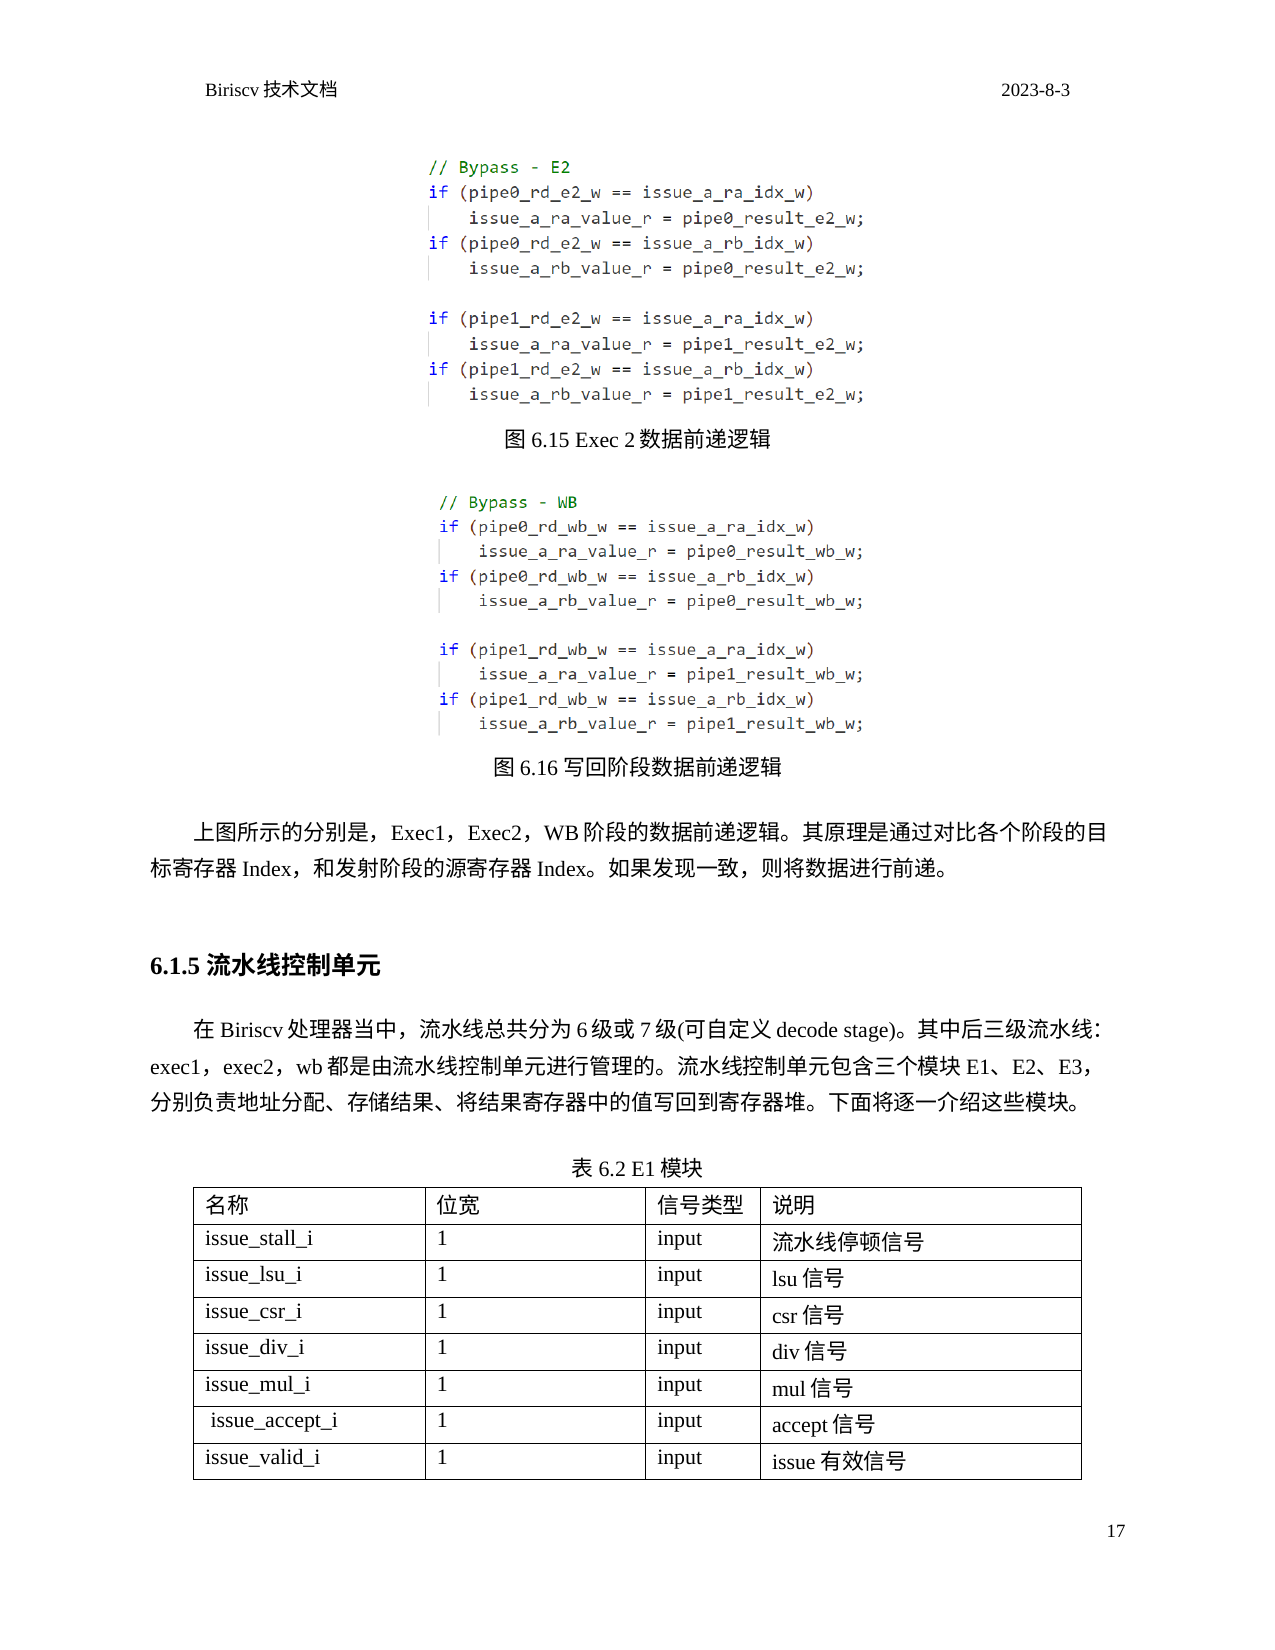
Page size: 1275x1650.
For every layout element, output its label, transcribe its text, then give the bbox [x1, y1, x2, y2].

picture [402, 486, 873, 746]
table_cell issue_div_i [194, 1334, 425, 1370]
table_header 信号类型 [646, 1188, 760, 1223]
table_cell input [646, 1407, 760, 1443]
table_cell issue_stall_i [194, 1225, 425, 1260]
text 上图所示的分别是，Exec1，Exec2，WB阶段的数据前递逻辑。其原理是通过对比各个阶段的目标寄存器Index，和发射阶段的源寄存器Index。如果发现一致，则将数据进行前递。 [150, 815, 1125, 883]
table_cell input [646, 1225, 760, 1260]
table_cell 1 [426, 1225, 645, 1260]
table_cell mul信号 [761, 1371, 1081, 1406]
table_cell issue_mul_i [194, 1371, 425, 1406]
table_cell input [646, 1444, 760, 1479]
table_cell issue_accept_i [194, 1407, 425, 1443]
table_cell issue_lsu_i [194, 1261, 425, 1297]
table_cell input [646, 1261, 760, 1297]
table_cell lsu信号 [761, 1261, 1081, 1297]
table_cell 1 [426, 1407, 645, 1443]
table_cell 1 [426, 1371, 645, 1406]
table_header 位宽 [426, 1188, 645, 1223]
table_cell input [646, 1298, 760, 1333]
table_cell div信号 [761, 1334, 1081, 1370]
text 表 6.2 E1模块 [150, 1151, 1125, 1182]
table_cell 1 [426, 1444, 645, 1479]
subtitle 流水线控制单元 [150, 946, 1125, 982]
table_cell issue_csr_i [194, 1298, 425, 1333]
table_cell csr信号 [761, 1298, 1081, 1333]
text 在Biriscv处理器当中，流水线总共分为6级或7级(可自定义decode stage)。其中后三级流水线：exec1，exec2，wb都是由流水线控制单元进行管理的。流水线控制单元包含三个模块E1、E2、E3，分别负责地址分配、存储结果、将结果寄存器中的值写回到寄存器堆。下面将逐一介绍这些模块。 [150, 1012, 1125, 1117]
picture [393, 150, 882, 418]
table_cell input [646, 1371, 760, 1406]
table_cell input [646, 1334, 760, 1370]
table_cell 流水线停顿信号 [761, 1225, 1081, 1260]
table_cell issue有效信号 [761, 1444, 1081, 1479]
table_cell 1 [426, 1261, 645, 1297]
table_header 说明 [761, 1188, 1081, 1223]
table_header 名称 [194, 1188, 425, 1223]
table_cell issue_valid_i [194, 1444, 425, 1479]
table_cell 1 [426, 1298, 645, 1333]
table_cell accept信号 [761, 1407, 1081, 1443]
table_cell 1 [426, 1334, 645, 1370]
